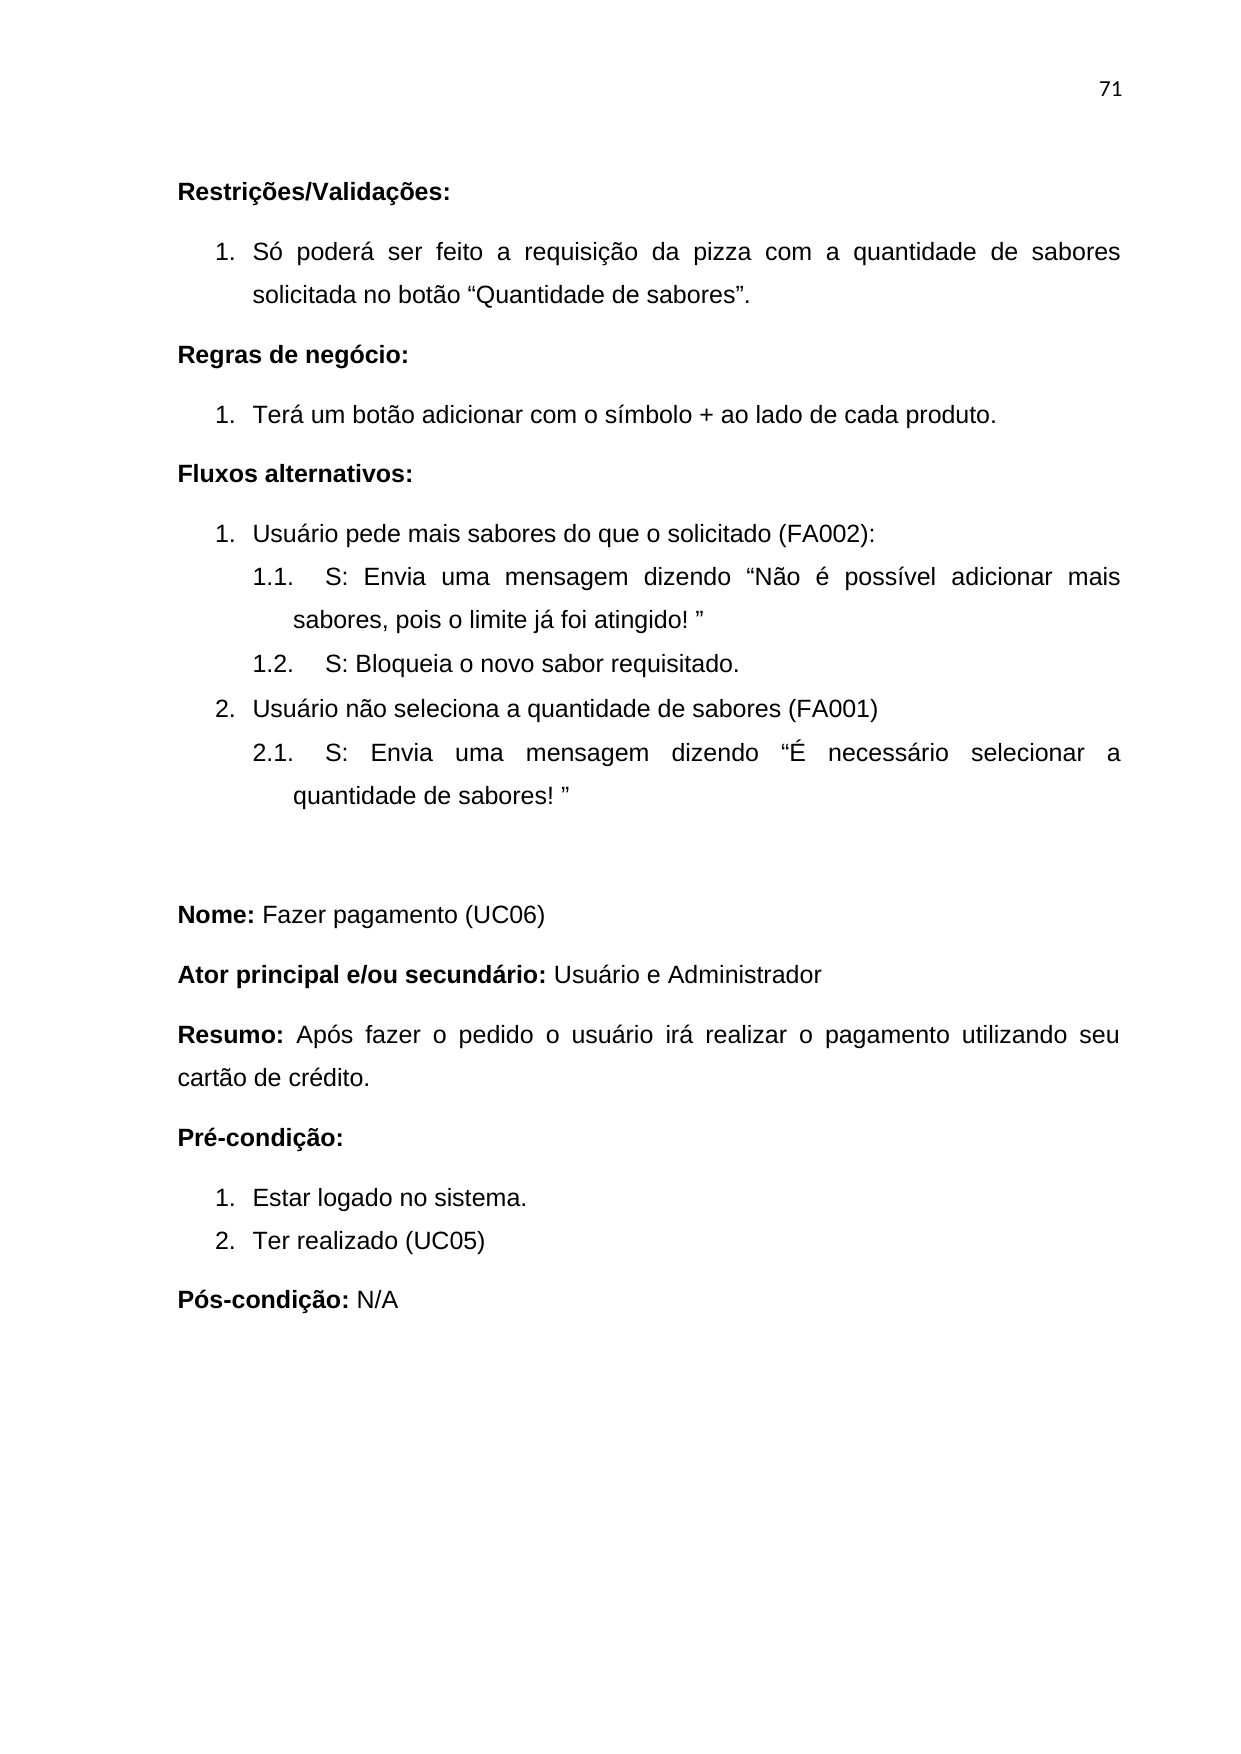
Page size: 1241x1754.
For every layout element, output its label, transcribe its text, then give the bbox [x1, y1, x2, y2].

text Pós-condição: N/A [177, 1285, 1122, 1314]
text Ator principal e/ou secundário: Usuário e Administrador [177, 960, 1122, 989]
text Fluxos alternativos: [177, 459, 1122, 488]
text Nome: Fazer pagamento (UC06) [177, 900, 1122, 929]
list Usuário pede mais sabores do que o solicitado (FA002): [215, 519, 1122, 548]
text Resumo: Após fazer o pedido o usuário irá realizar o pagamento utilizando seu cartão de crédito. [177, 1020, 1122, 1092]
text Regras de negócio: [177, 340, 1122, 369]
list Só poderá ser feito a requisição da pizza com a quantidade de sabores solicitada no botão “Quantidade de sabores”. [215, 237, 1122, 309]
text Pré-condição: [177, 1123, 1122, 1151]
list S: Envia uma mensagem dizendo “É necessário selecionar a quantidade de sabores! ” [252, 737, 1122, 809]
list S: Envia uma mensagem dizendo “Não é possível adicionar mais sabores, pois o limite já foi atingido! ” [252, 562, 1122, 634]
text Restrições/Validações: [177, 177, 1122, 206]
list Usuário não seleciona a quantidade de sabores (FA001) [215, 694, 1122, 723]
list Ter realizado (UC05) [215, 1226, 1122, 1254]
list Estar logado no sistema. [215, 1182, 1122, 1211]
list S: Bloqueia o novo sabor requisitado. [252, 649, 1122, 679]
list Terá um botão adicionar com o símbolo + ao lado de cada produto. [215, 400, 1122, 428]
